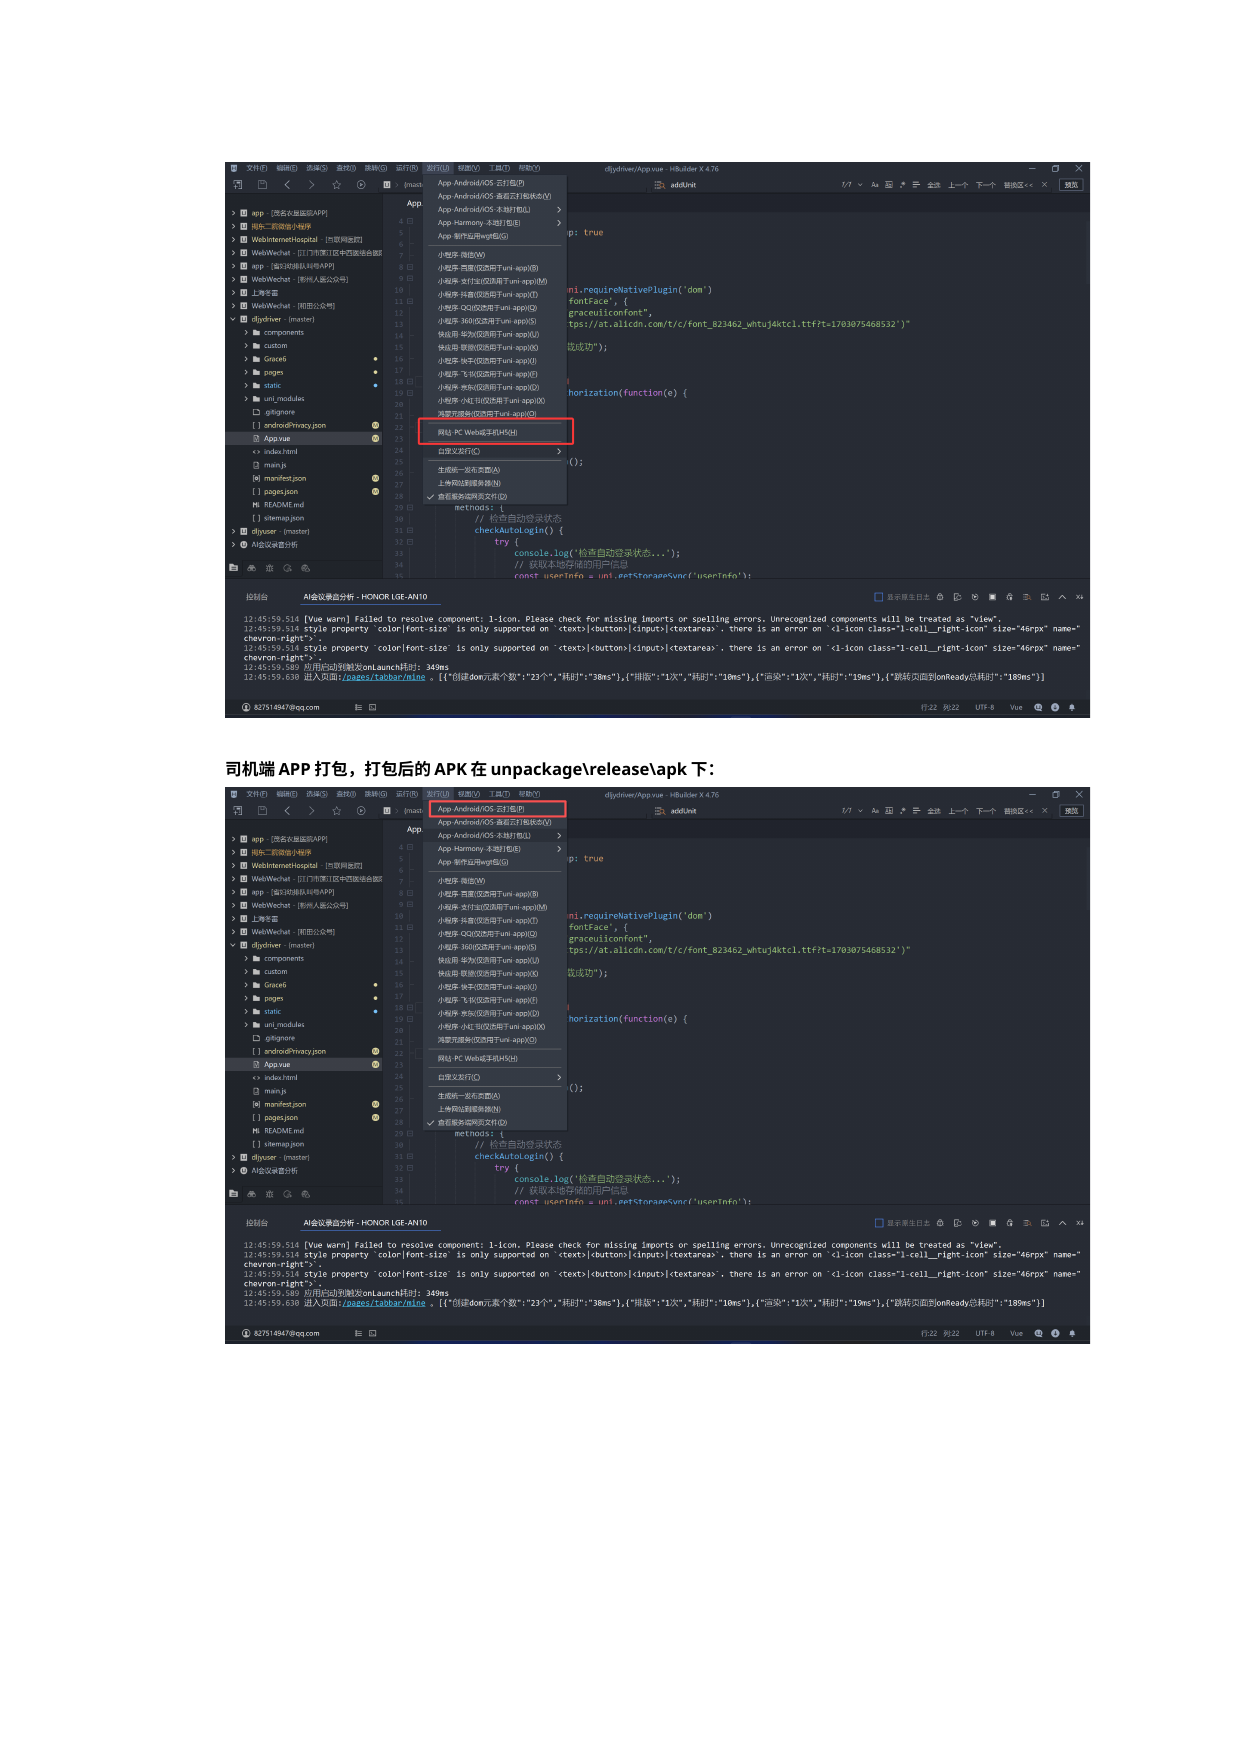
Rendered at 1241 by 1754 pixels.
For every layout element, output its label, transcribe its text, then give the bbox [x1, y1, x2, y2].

list 司机端APP打包，打包后的APK在unpackage\release\apk下： [225, 752, 1053, 784]
picture [225, 787, 1091, 1344]
picture [225, 162, 1091, 718]
